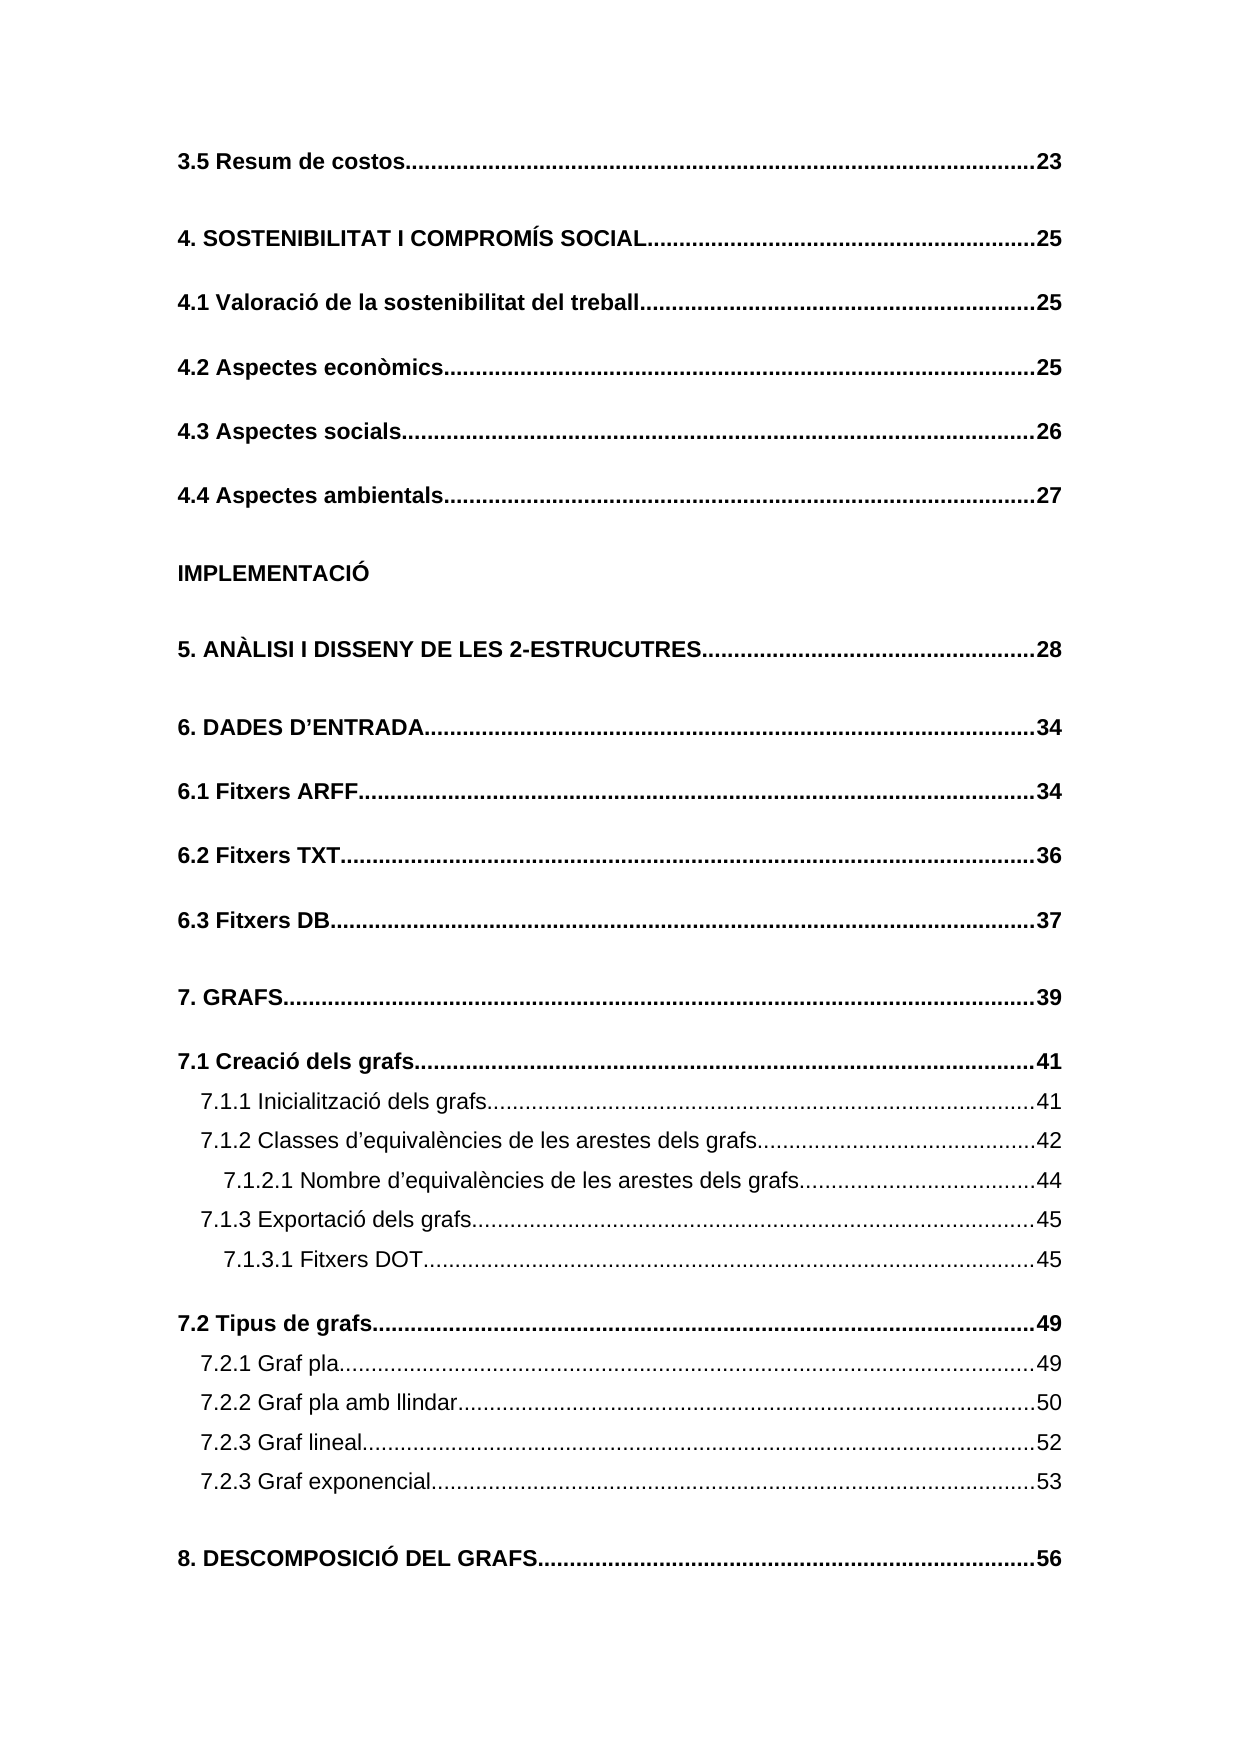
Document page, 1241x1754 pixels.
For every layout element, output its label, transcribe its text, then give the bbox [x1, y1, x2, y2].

text 7. GRAFS 39 [177, 984, 1063, 1010]
text 7.2.3 Graf lineal 52 [200, 1429, 1063, 1455]
text 6.1 Fitxers ARFF 34 [177, 778, 1063, 804]
text 8. DESCOMPOSICIÓ DEL GRAFS 56 [177, 1545, 1063, 1571]
text 7.1.2.1 Nombre d’equivalències de les arestes dels grafs 44 [223, 1167, 1063, 1193]
text 3.5 Resum de costos 23 [177, 148, 1063, 174]
text 4.4 Aspectes ambientals 27 [177, 482, 1063, 509]
text 4.3 Aspectes socials 26 [177, 418, 1063, 444]
text 7.1 Creació dels grafs 41 [177, 1048, 1063, 1075]
text 7.2.3 Graf exponencial 53 [200, 1468, 1063, 1494]
text 4. SOSTENIBILITAT I COMPROMÍS SOCIAL 25 [177, 224, 1063, 251]
text 6.2 Fitxers TXT 36 [177, 842, 1063, 869]
text 6. Dades d’entrada 34 [177, 713, 1063, 740]
text 7.1.2 Classes d’equivalències de les arestes dels grafs 42 [200, 1127, 1063, 1154]
text 4.1 Valoració de la sostenibilitat del treball 25 [177, 289, 1063, 315]
text 5. ANÀLISI I DISSENY DE LES 2-ESTRUCUTRES 28 [177, 636, 1063, 663]
text 7.2.1 Graf pla 49 [200, 1350, 1063, 1376]
text 7.1.3 Exportació dels grafs 45 [200, 1206, 1063, 1233]
text 4.2 Aspectes econòmics 25 [177, 353, 1063, 380]
text 7.1.1 Inicialització dels grafs 41 [200, 1088, 1063, 1114]
text 7.2 Tipus de grafs 49 [177, 1310, 1063, 1337]
text 7.2.2 Graf pla amb llindar 50 [200, 1389, 1063, 1416]
text IMPLEMENTACIÓ [177, 559, 1063, 586]
text 6.3 Fitxers DB 37 [177, 907, 1063, 933]
text 7.1.3.1 Fitxers DOT 45 [223, 1246, 1063, 1272]
